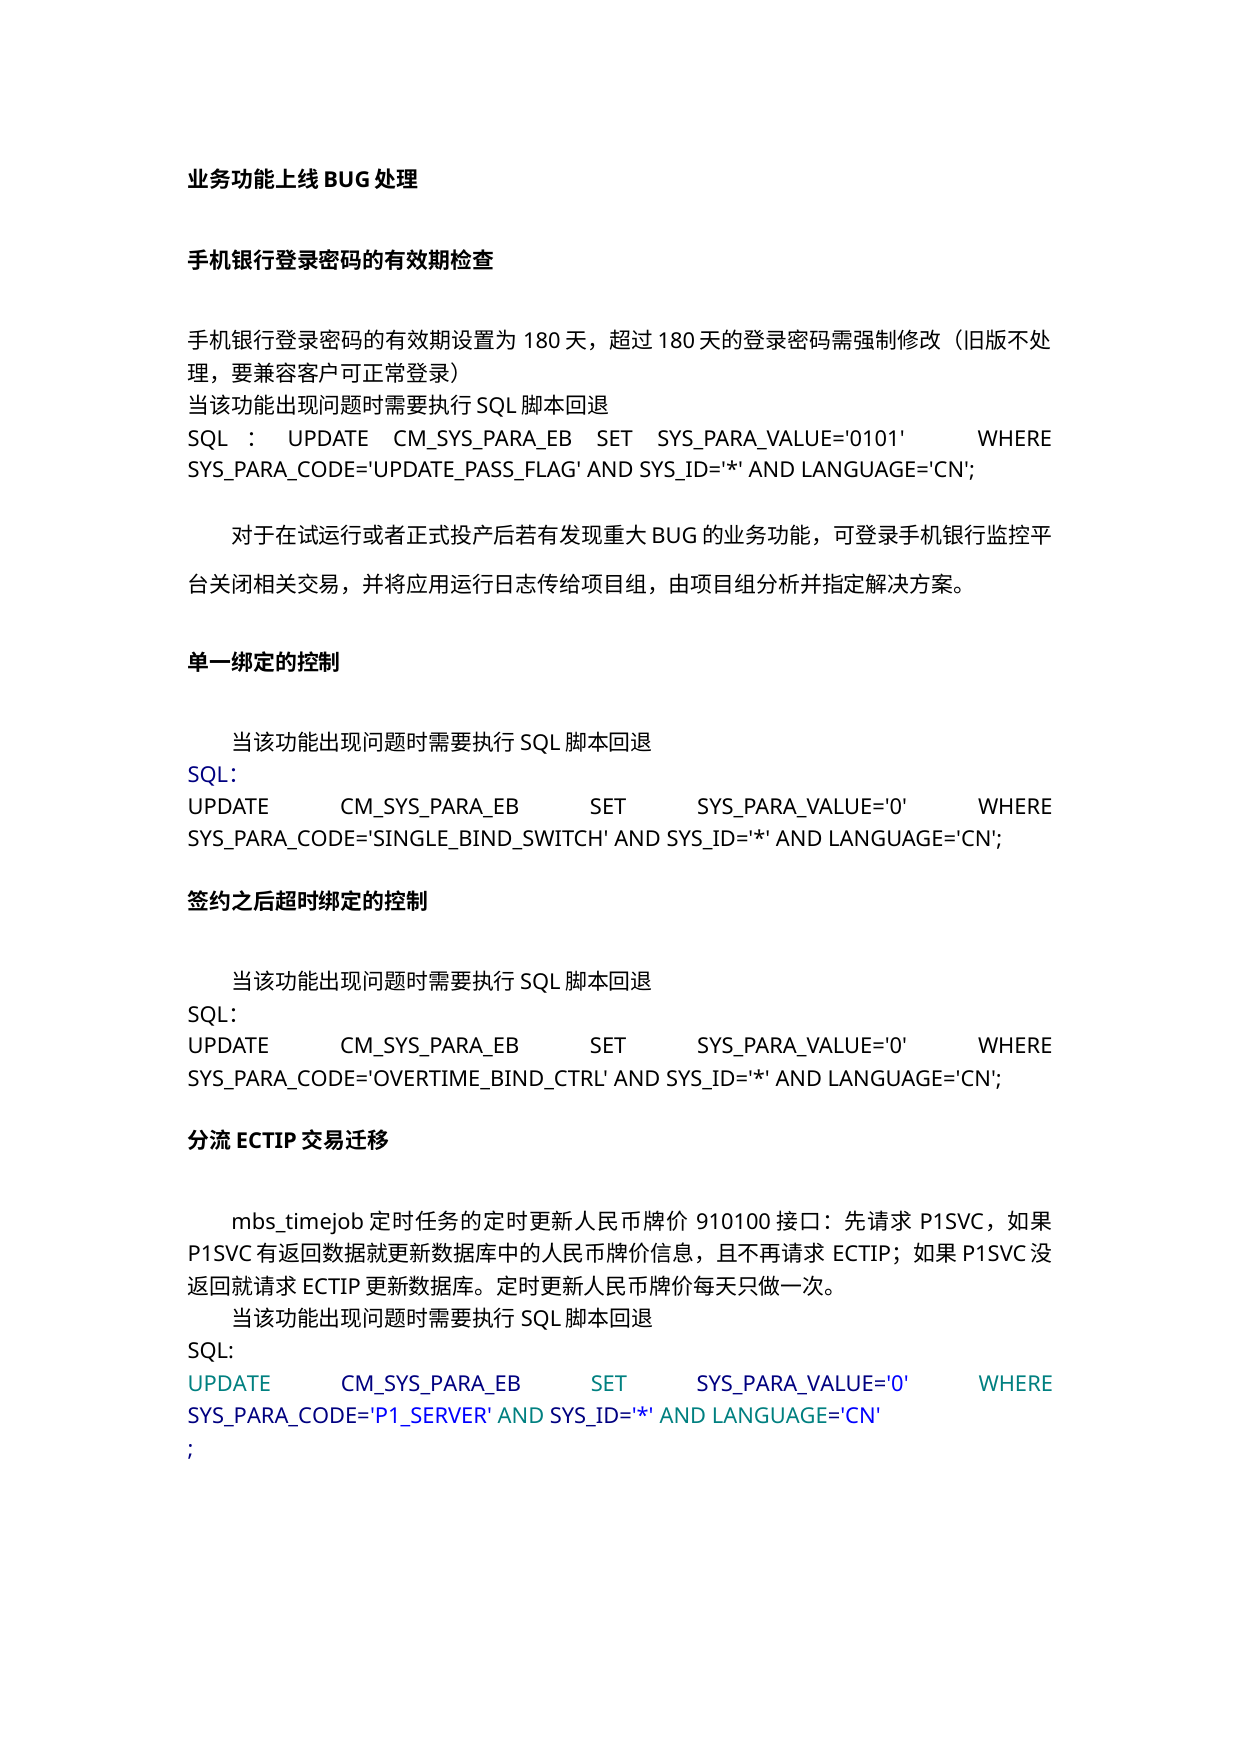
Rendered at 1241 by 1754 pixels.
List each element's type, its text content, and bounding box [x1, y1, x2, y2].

text 当该功能出现问题时需要执行SQL脚本回退 [187, 964, 1053, 997]
text mbs_timejob定时任务的定时更新人民币牌价 910100接口：先请求 P1SVC，如果 P1SVC有返回数据就更新数据库中的人民币牌价信息，且不再请求 ECTIP；如果 P1SVC没返回就请求 ECTIP更新数据库。定时更新人民币牌价每天只做一次。 [187, 1204, 1053, 1301]
text SQL： [187, 757, 1053, 789]
subtitle 分流ECTIP交易迁移 [187, 1123, 1053, 1156]
text SQL: [187, 1334, 1053, 1366]
text UPDATE CM_SYS_PARA_EB SET SYS_PARA_VALUE='0' WHERE SYS_PARA_CODE='P1_SERVER' AND SYS_ID='*' AND LANGUAGE='CN' [187, 1366, 1053, 1431]
subtitle 单一绑定的控制 [187, 644, 1053, 677]
text UPDATE CM_SYS_PARA_EB SET SYS_PARA_VALUE='0' WHERE SYS_PARA_CODE='OVERTIME_BIND_CTRL' AND SYS_ID='*' AND LANGUAGE='CN'; [187, 1029, 1053, 1094]
text 当该功能出现问题时需要执行SQL脚本回退 [187, 388, 1053, 420]
text 当该功能出现问题时需要执行SQL脚本回退 [187, 724, 1053, 757]
subtitle 业务功能上线BUG处理 [187, 162, 1053, 194]
text SQL： [187, 997, 1053, 1029]
text UPDATE CM_SYS_PARA_EB SET SYS_PARA_VALUE='0' WHERE SYS_PARA_CODE='SINGLE_BIND_SWITCH' AND SYS_ID='*' AND LANGUAGE='CN'; [187, 789, 1053, 854]
text 当该功能出现问题时需要执行 SQL脚本回退 [187, 1301, 1053, 1334]
text 对于在试运行或者正式投产后若有发现重大BUG的业务功能，可登录手机银行监控平台关闭相关交易，并将应用运行日志传给项目组，由项目组分析并指定解决方案。 [187, 518, 1053, 599]
subtitle 签约之后超时绑定的控制 [187, 884, 1053, 916]
text SQL：UPDATE CM_SYS_PARA_EB SET SYS_PARA_VALUE='0101' WHERE SYS_PARA_CODE='UPDATE_PASS_FLAG' AND SYS_ID='*' AND LANGUAGE='CN'; [187, 420, 1053, 485]
text ; [187, 1431, 1053, 1464]
subtitle 手机银行登录密码的有效期检查 [187, 242, 1053, 275]
text 手机银行登录密码的有效期设置为180天，超过180天的登录密码需强制修改（旧版不处理，要兼容客户可正常登录） [187, 323, 1053, 388]
